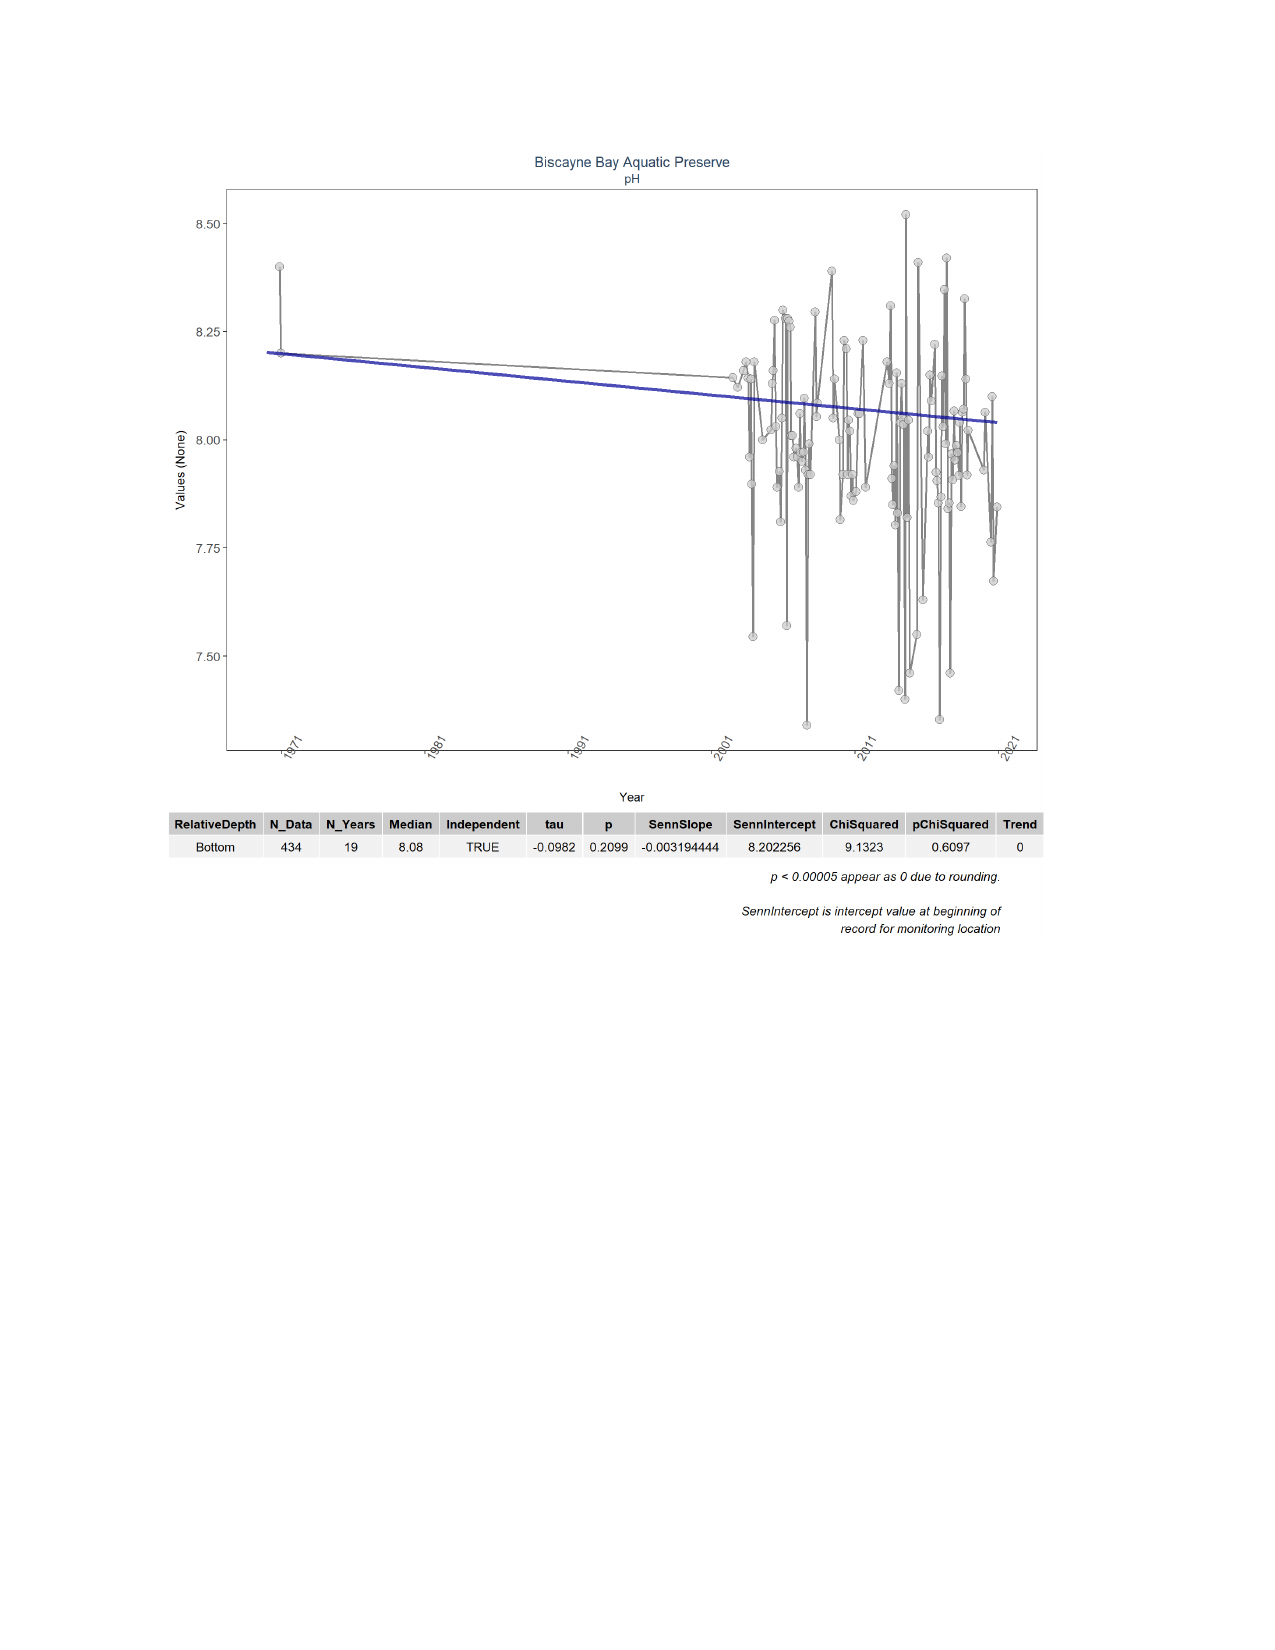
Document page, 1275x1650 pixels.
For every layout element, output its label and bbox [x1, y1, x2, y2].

picture [168, 150, 1044, 938]
